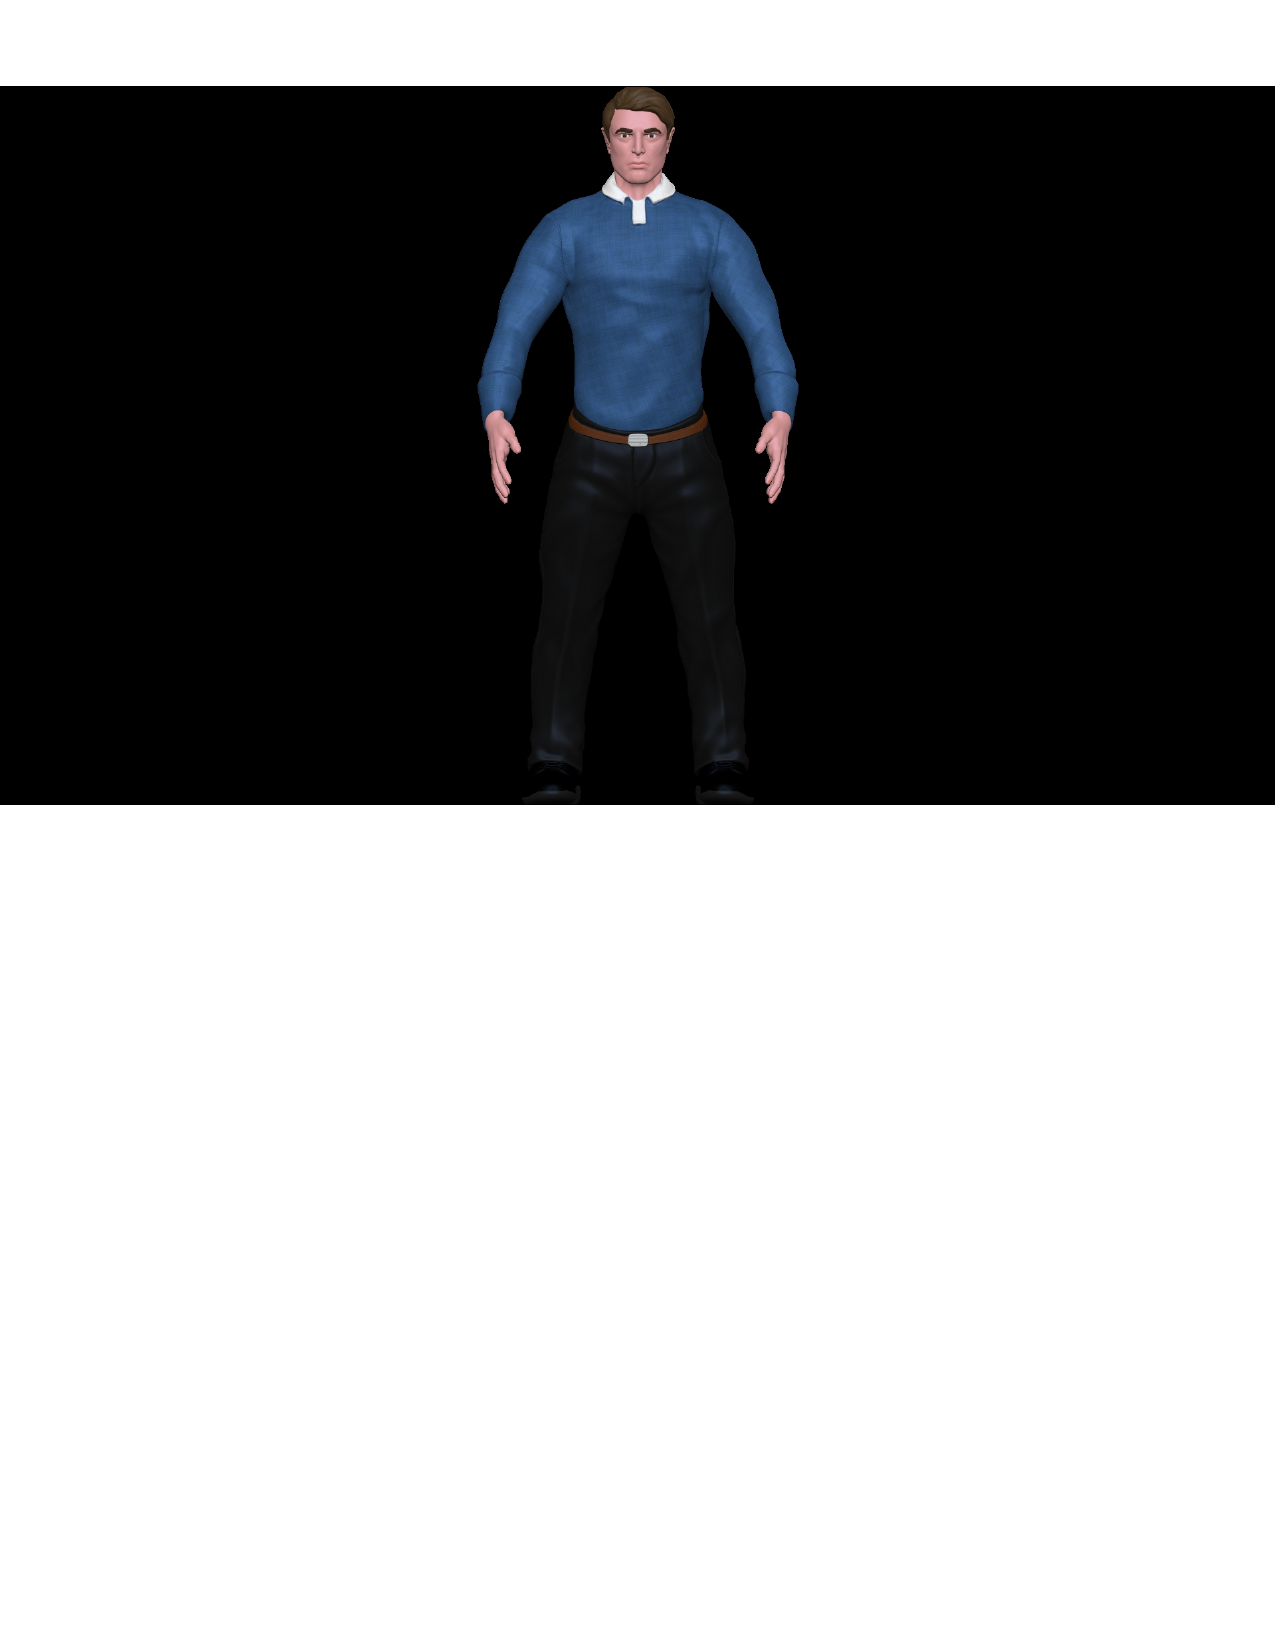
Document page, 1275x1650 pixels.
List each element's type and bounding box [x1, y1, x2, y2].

picture [0, 86, 1275, 805]
